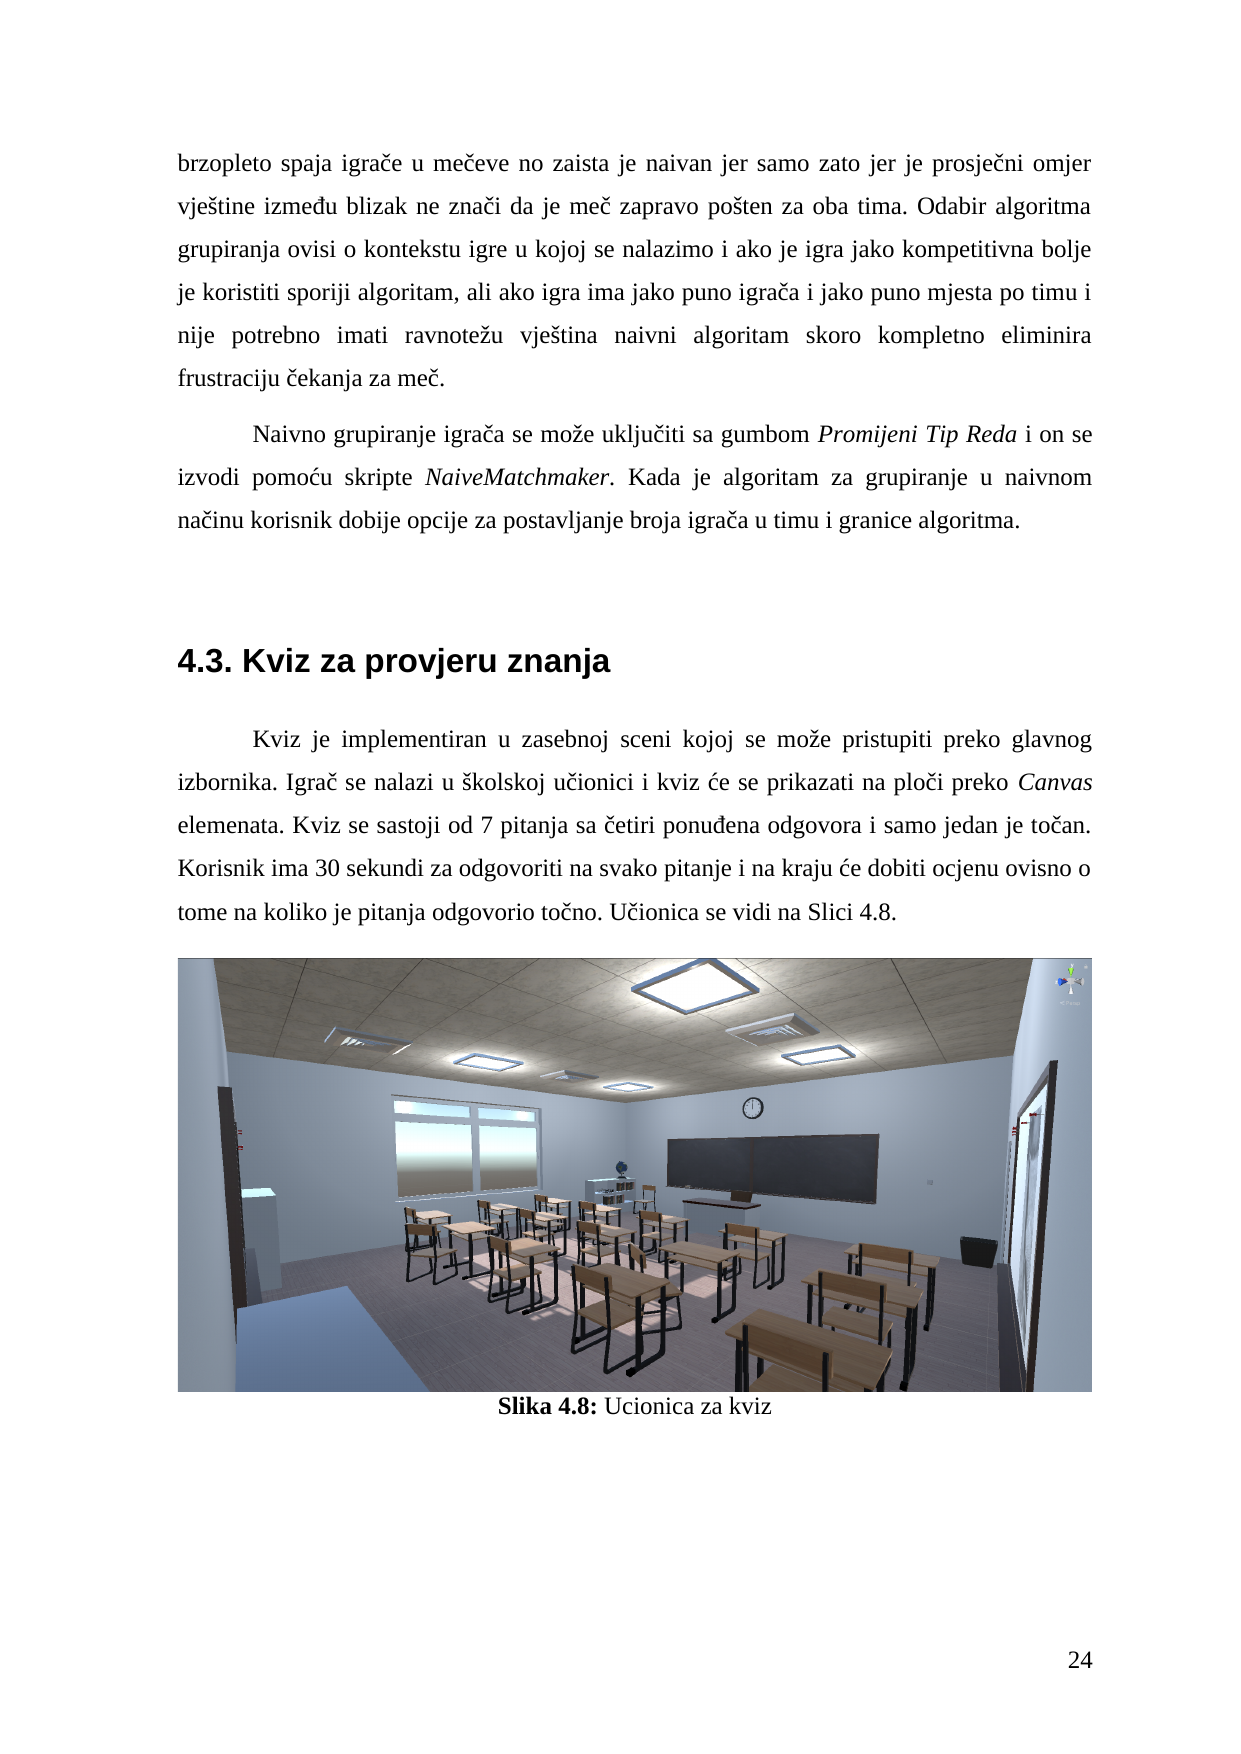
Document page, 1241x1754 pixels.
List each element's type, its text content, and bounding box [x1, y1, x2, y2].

text Naivno grupiranje igrača se može uključiti sa gumbom Promijeni Tip Reda i on se izvodi pomoću skripte NaiveMatchmaker. Kada je algoritam za grupiranje u naivnom načinu korisnik dobije opcije za postavljanje broja igrača u timu i granice algoritma. [177, 419, 1092, 534]
text Kviz je implementiran u zasebnoj sceni kojoj se može pristupiti preko glavnog izbornika. Igrač se nalazi u školskoj učionici i kviz će se prikazati na ploči preko Canvas elemenata. Kviz se sastoji od 7 pitanja sa četiri ponuđena odgovora i samo jedan je točan. Korisnik ima 30 sekundi za odgovoriti na svako pitanje i na kraju će dobiti ocjenu ovisno o tome na koliko je pitanja odgovorio točno. Učionica se vidi na Slici 4.8. [177, 724, 1092, 925]
picture [177, 958, 1092, 1392]
subtitle 4.3. Kviz za provjeru znanja [177, 641, 1092, 680]
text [177, 148, 1092, 392]
